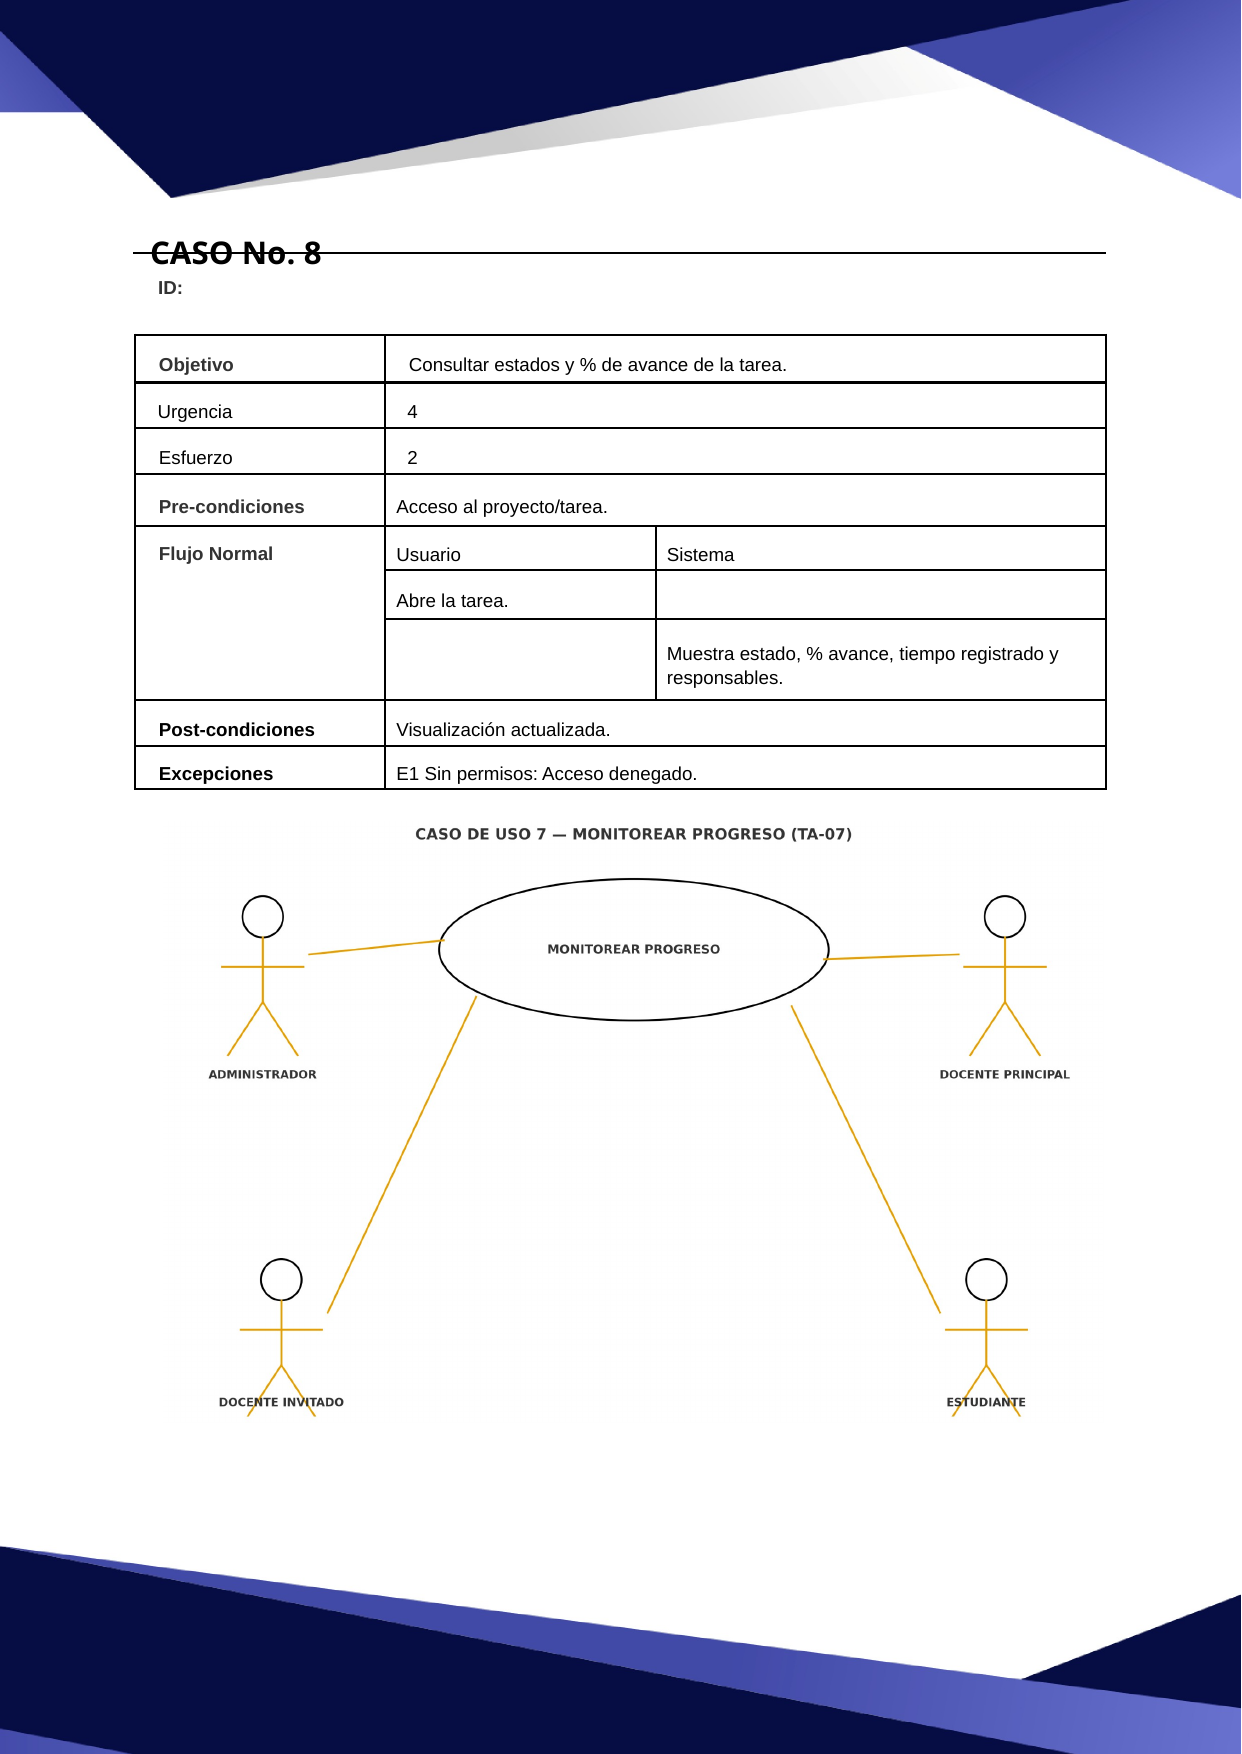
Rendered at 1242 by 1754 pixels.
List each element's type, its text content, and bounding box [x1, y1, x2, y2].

table_cell Pre-condiciones [136, 475, 384, 525]
table_cell Post-condiciones [136, 701, 384, 744]
picture [0, 0, 1241, 1754]
table_cell Excepciones [136, 747, 384, 788]
table_cell [386, 620, 655, 699]
table_cell Esfuerzo [136, 429, 384, 473]
table_cell Flujo Normal [136, 527, 384, 699]
table_cell Consultar estados y % de avance de la tarea. [386, 336, 1105, 381]
table_cell [657, 571, 1105, 617]
table_cell Visualización actualizada. [386, 701, 1105, 744]
table_cell Muestra estado, % avance, tiempo registrado y responsables. [657, 620, 1105, 699]
table_cell Sistema [657, 527, 1105, 569]
table_cell Objetivo [136, 336, 384, 381]
table_cell Acceso al proyecto/tarea. [386, 475, 1105, 525]
table_cell 4 [386, 384, 1105, 427]
table_cell 2 [386, 429, 1105, 473]
table_cell Abre la tarea. [386, 571, 655, 617]
table_cell E1 Sin permisos: Acceso denegado. [386, 747, 1105, 788]
table_cell Usuario [386, 527, 655, 569]
table_cell Urgencia [136, 384, 384, 427]
